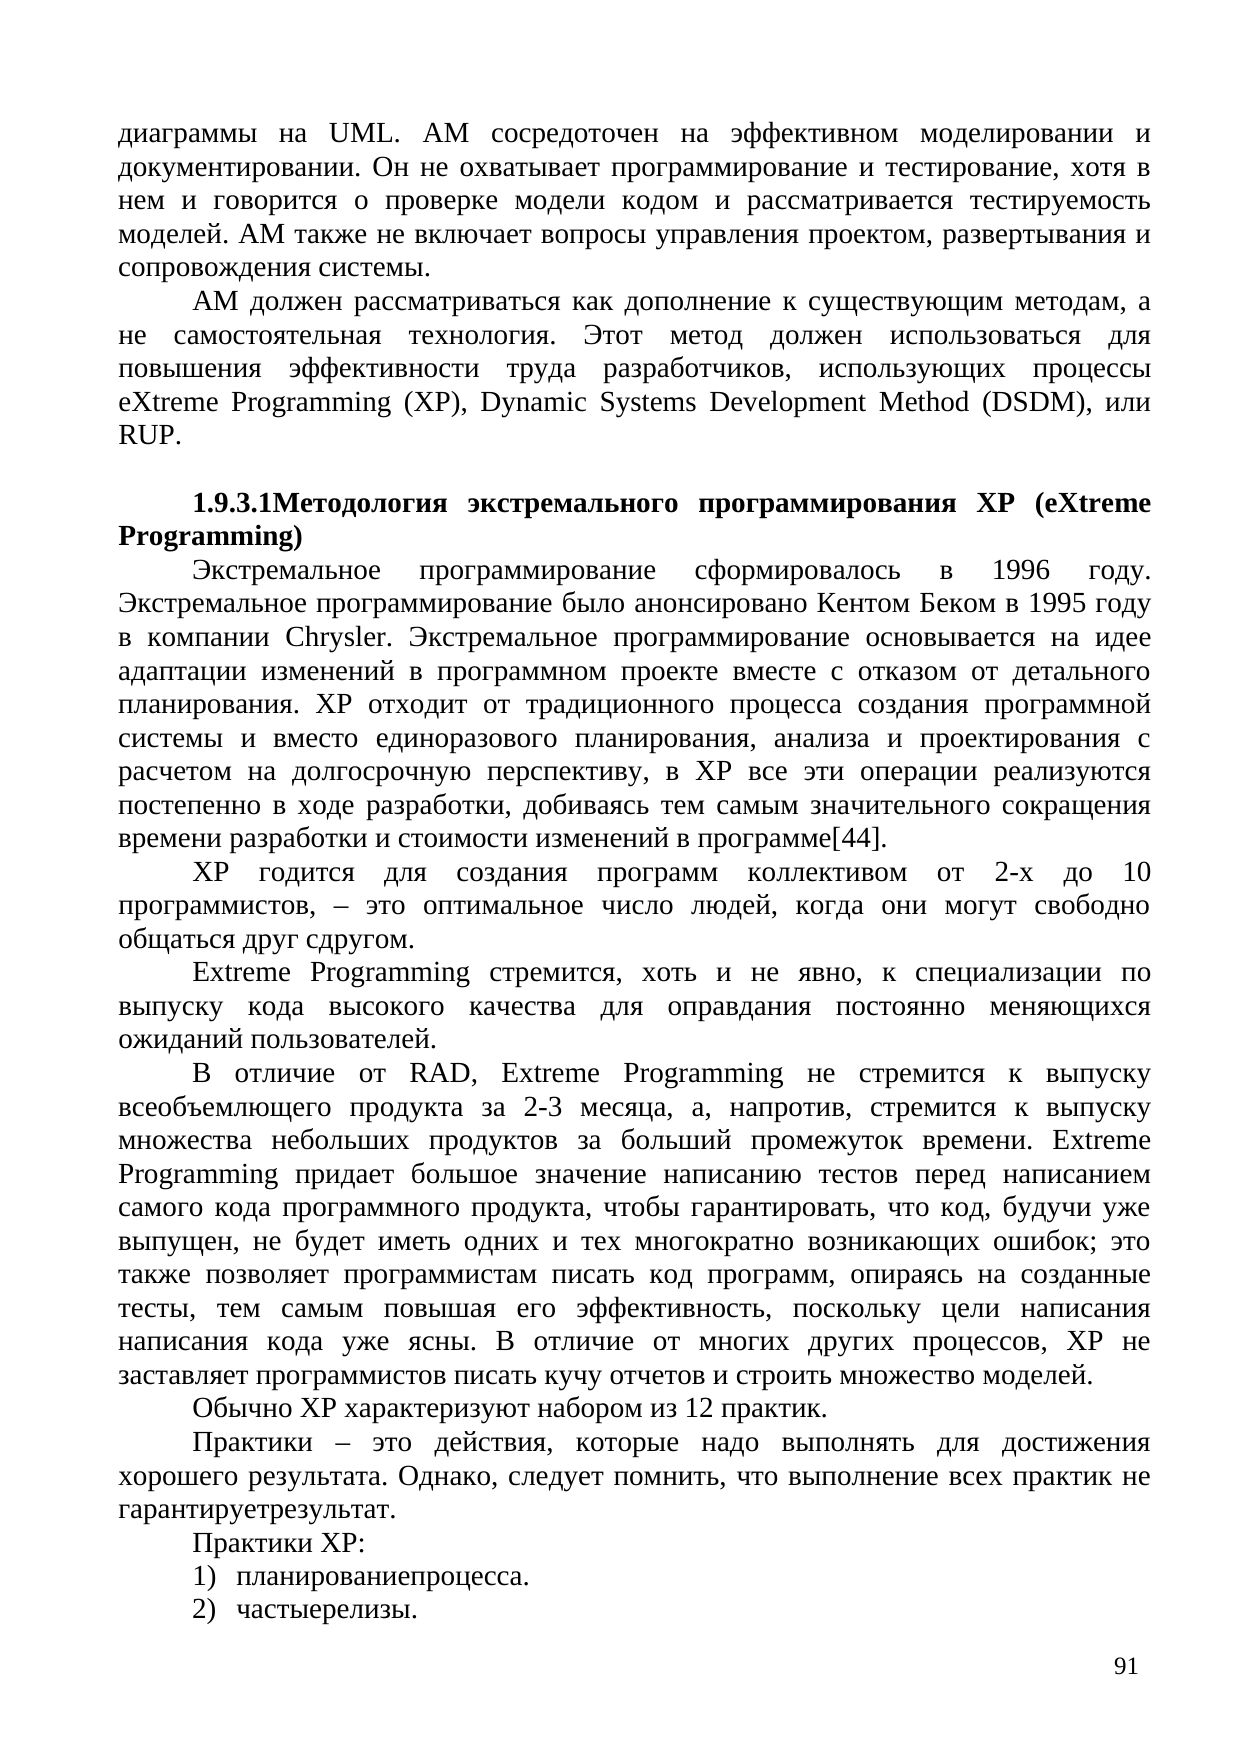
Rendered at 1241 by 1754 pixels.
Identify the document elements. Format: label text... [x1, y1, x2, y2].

text Extreme Programming стремится, хоть и не явно, к специализации по выпуску кода высокого качества для оправдания постоянно меняющихся ожиданий пользователей. [118, 954, 1152, 1055]
list частыерелизы. [192, 1592, 1176, 1625]
text Обычно XP характеризуют набором из 12 практик. [192, 1391, 1176, 1424]
list планированиепроцесса. [192, 1558, 1176, 1592]
text В отличие от RAD, Extreme Programming не стремится к выпуску всеобъемлющего продукта за 2-3 месяца, а, напротив, стремится к выпуску множества небольших продуктов за больший промежуток времени. Extreme Programming придает большое значение написанию тестов перед написанием самого кода программного продукта, чтобы гарантировать, что код, будучи уже выпущен, не будет иметь одних и тех многократно возникающих ошибок; это также позволяет программистам писать код программ, опираясь на созданные тесты, тем самым повышая его эффективность, поскольку цели написания написания кода уже ясны. В отличие от многих других процессов, XP не заставляет программистов писать кучу отчетов и строить множество моделей. [118, 1055, 1152, 1391]
text 1.9.3.1Методология экстремального программирования XP (eXtreme Programming) [118, 485, 1152, 552]
text Практики – это действия, которые надо выполнять для достижения хорошего результата. Однако, следует помнить, что выполнение всех практик не гарантируетрезультат. [118, 1424, 1152, 1525]
text Экстремальное программирование сформировалось в 1996 году. Экстремальное программирование было анонсировано Кентом Беком в 1995 году в компании Chrysler. Экстремальное программирование основывается на идее адаптации изменений в программном проекте вместе с отказом от детального планирования. XP отходит от традиционного процесса создания программной системы и вместо единоразового планирования, анализа и проектирования с расчетом на долгосрочную перспективу, в XP все эти операции реализуются постепенно в ходе разработки, добиваясь тем самым значительного сокращения времени разработки и стоимости изменений в программе[44]. [118, 552, 1152, 854]
text Практики XP: [192, 1525, 1176, 1558]
text АМ должен рассматриваться как дополнение к существующим методам, а не самостоятельная технология. Этот метод должен использоваться для повышения эффективности труда разработчиков, использующих процессы eXtreme Programming (XP), Dynamic Systems Development Method (DSDM), или RUP. [118, 283, 1152, 451]
text диаграммы на UML. АМ сосредоточен на эффективном моделировании и документировании. Он не охватывает программирование и тестирование, хотя в нем и говорится о проверке модели кодом и рассматривается тестируемость моделей. АМ также не включает вопросы управления проектом, развертывания и сопровождения системы. [118, 115, 1152, 283]
text XP годится для создания программ коллективом от 2-х до 10 программистов, – это оптимальное число людей, когда они могут свободно общаться друг сдругом. [118, 854, 1151, 954]
